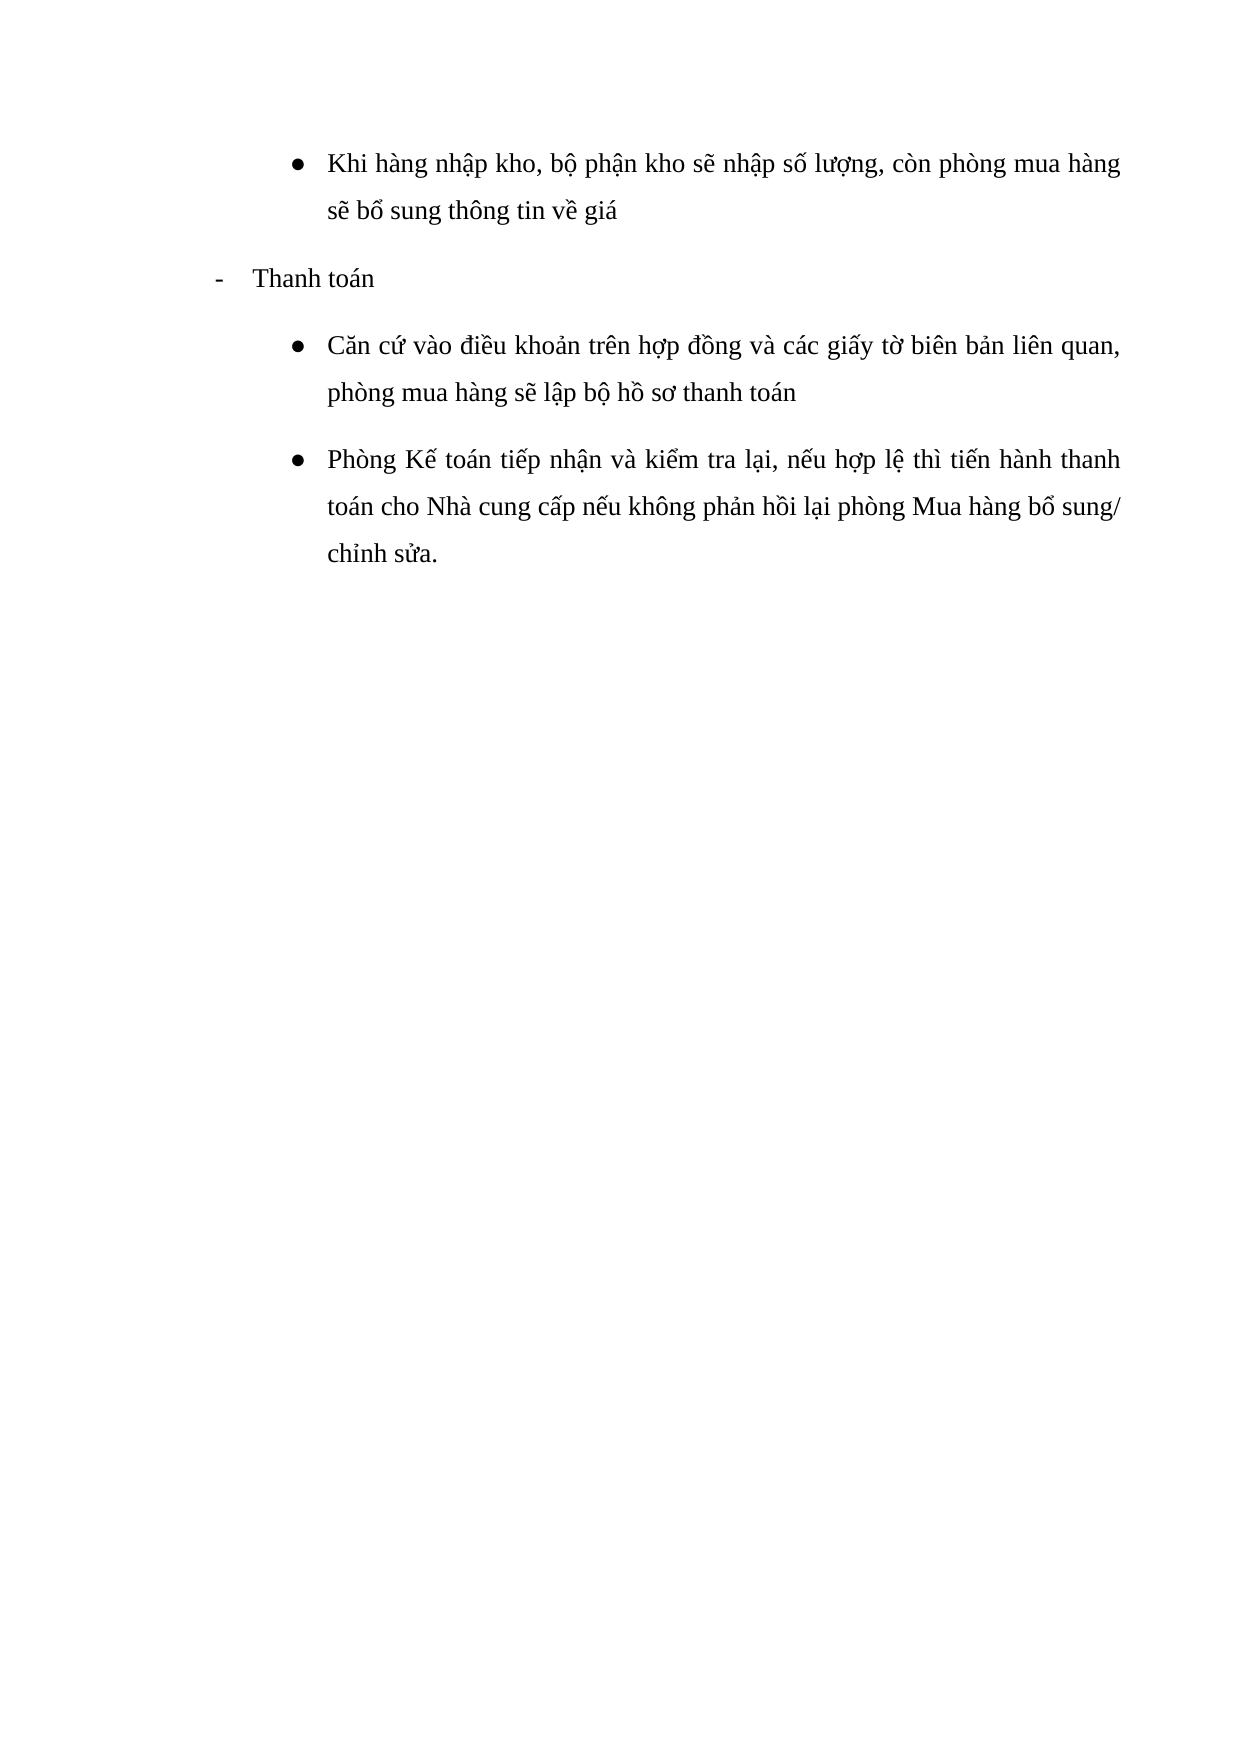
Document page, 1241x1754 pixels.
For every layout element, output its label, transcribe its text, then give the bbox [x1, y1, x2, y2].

list Thanh toán [214, 262, 1122, 293]
list Phòng Kế toán tiếp nhận và kiểm tra lại, nếu hợp lệ thì tiến hành thanh toán cho Nhà cung cấp nếu không phản hồi lại phòng Mua hàng bổ sung/ chỉnh sửa. [289, 443, 1122, 568]
list Căn cứ vào điều khoản trên hợp đồng và các giấy tờ biên bản liên quan, phòng mua hàng sẽ lập bộ hồ sơ thanh toán [289, 329, 1122, 407]
list Khi hàng nhập kho, bộ phận kho sẽ nhập số lượng, còn phòng mua hàng sẽ bổ sung thông tin về giá [289, 148, 1122, 225]
